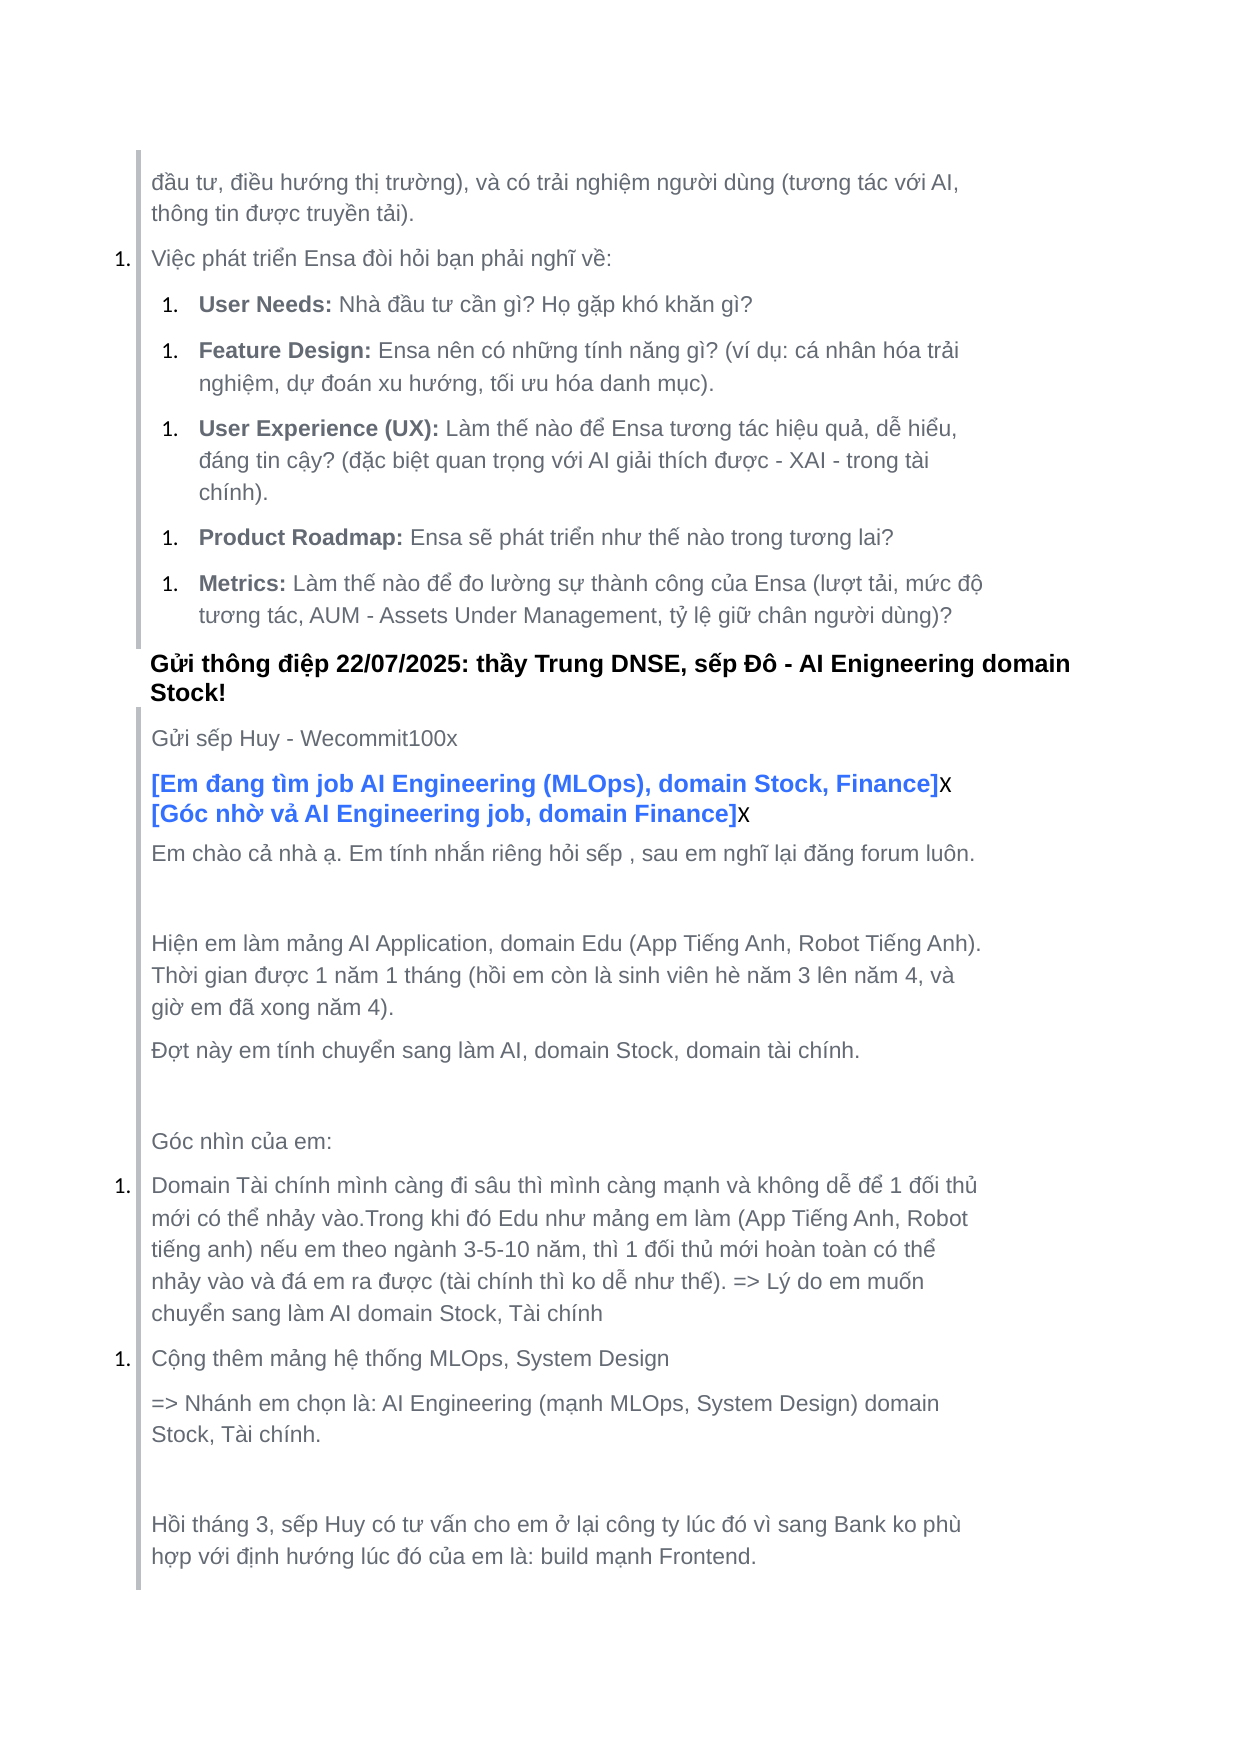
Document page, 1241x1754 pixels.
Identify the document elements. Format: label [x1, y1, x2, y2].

table_header [141, 707, 1001, 1590]
table_header [141, 150, 1001, 649]
